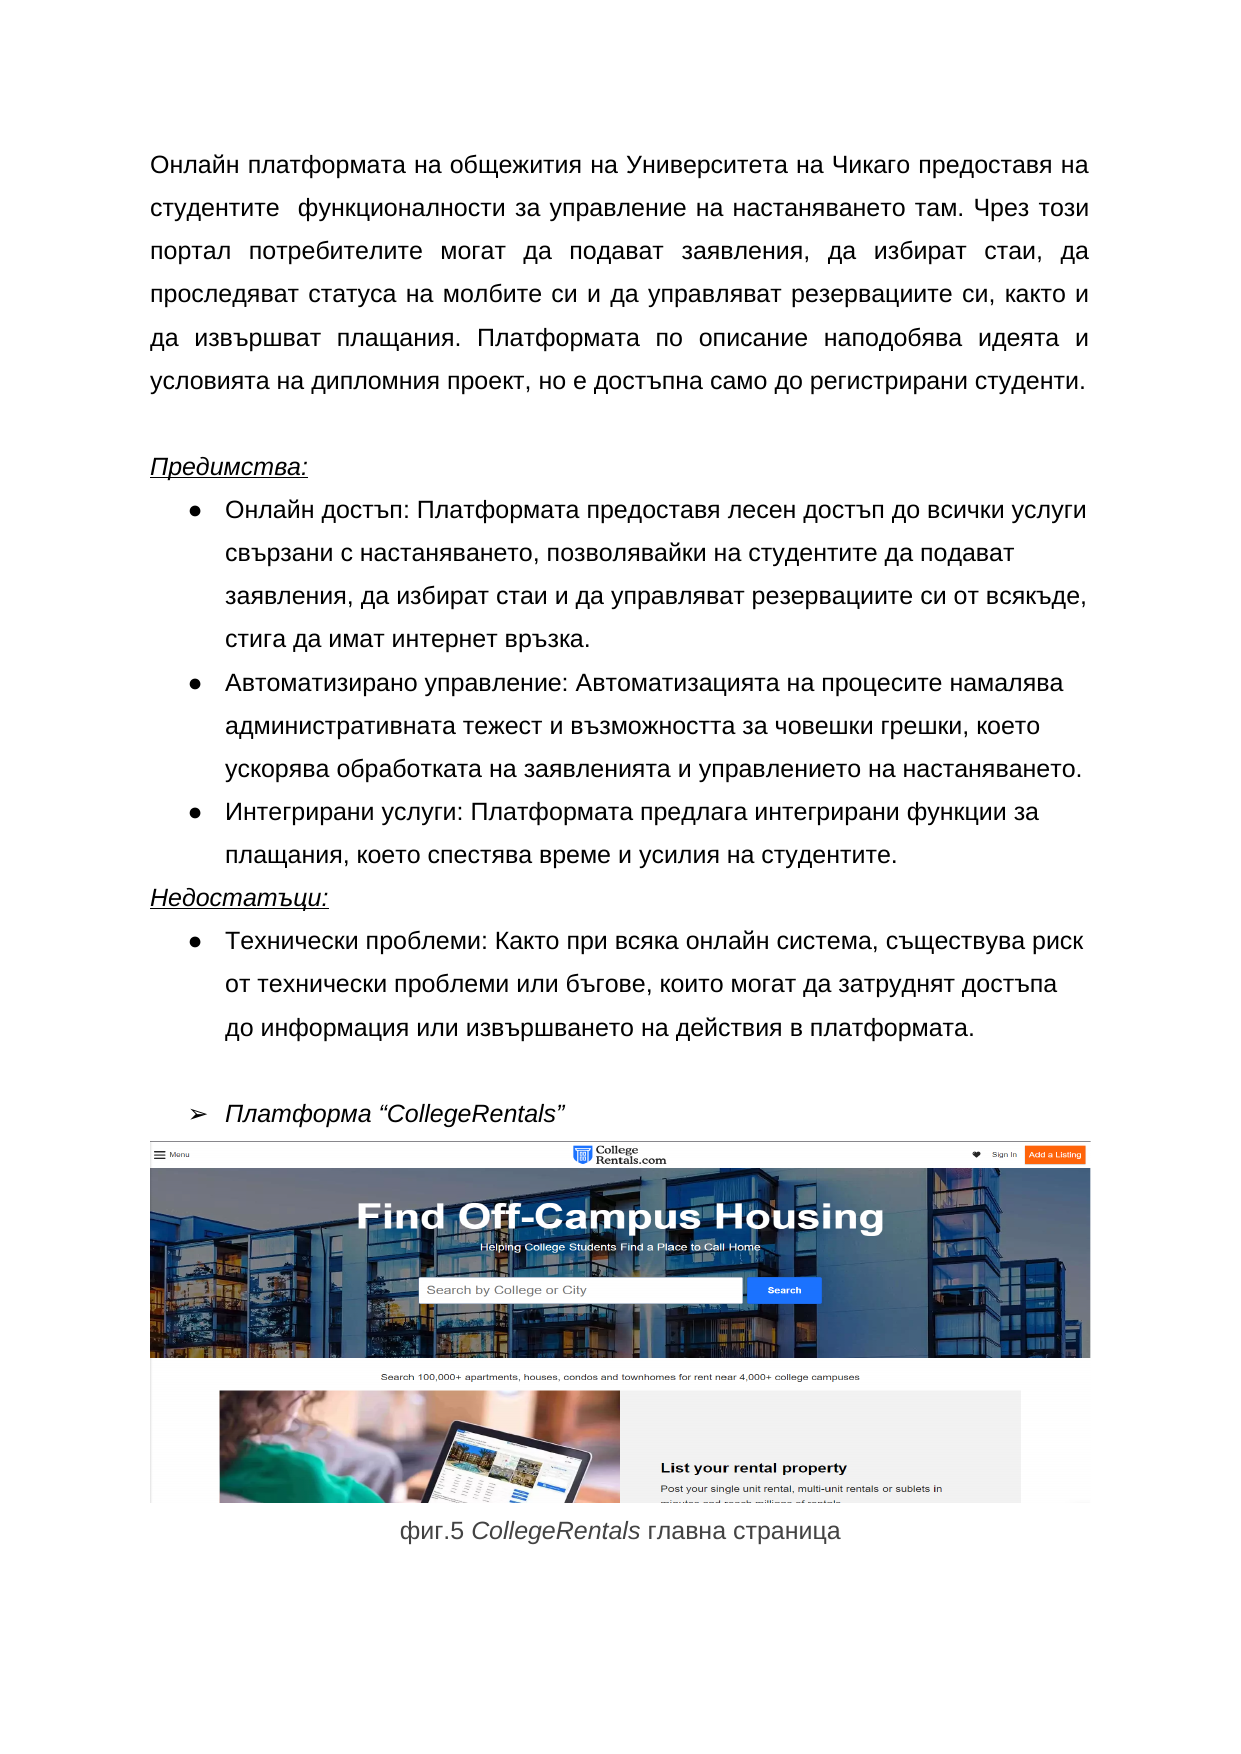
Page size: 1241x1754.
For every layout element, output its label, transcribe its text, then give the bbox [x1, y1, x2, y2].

text фиг.5 CollegeRentals главна страница [150, 1516, 1090, 1545]
list Онлайн достъп: Платформата предоставя лесен достъп до всички услуги свързани с настаняването, позволявайки на студентите да подават заявления, да избират стаи и да управляват резервациите си от всякъде, стига да имат интернет връзка. [187, 495, 1090, 653]
text Предимства: [150, 452, 1090, 481]
text Онлайн платформата на общежития на Университета на Чикаго предоставя на студентите функционалности за управление на настаняването там. Чрез този портал потребителите могат да подават заявления, да избират стаи, да проследяват статуса на молбите си и да управляват резервациите си, както и да извършват плащания. Платформата по описание наподобява идеята и условията на дипломния проект, но е достъпна само до регистрирани студенти. [150, 150, 1090, 394]
list Платформа “CollegeRentals” [187, 1099, 1090, 1127]
text Недостатъци: [150, 883, 1090, 912]
list Технически проблеми: Както при всяка онлайн система, съществува риск от технически проблеми или бъгове, които могат да затруднят достъпа до информация или извършването на действия в платформата. [187, 926, 1090, 1041]
list Автоматизирано управление: Автоматизацията на процесите намалява административната тежест и възможността за човешки грешки, което ускорява обработката на заявленията и управлението на настаняването. [187, 667, 1090, 782]
picture [150, 1141, 1091, 1503]
list Интегрирани услуги: Платформата предлага интегрирани функции за плащания, което спестява време и усилия на студентите. [187, 797, 1090, 869]
